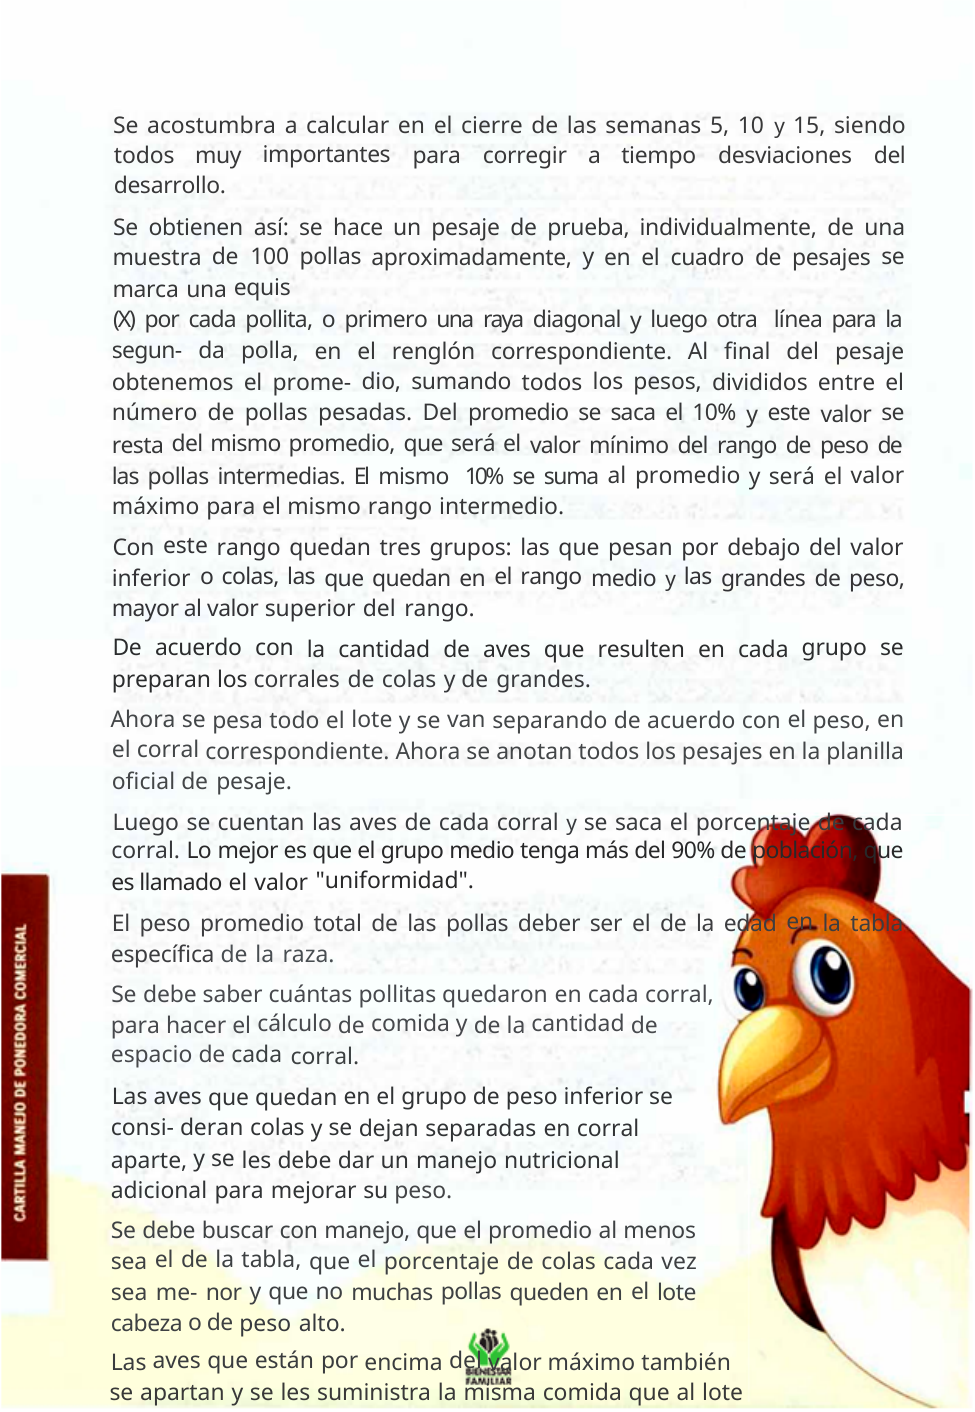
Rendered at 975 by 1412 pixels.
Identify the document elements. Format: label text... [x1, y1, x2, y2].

text Se obtienen así: se hace un pesaje de prueba, individualmente, de una muestra de 100 pollas aproximadamente, y en el cuadro de pesajes se marca una equis [112, 212, 905, 304]
text Se debe saber cuántas pollitas quedaron en cada corral, para hacer el cálculo de comida y de la cantidad de espacio de cada corral. [111, 979, 739, 1071]
text Las aves que quedan en el grupo de peso inferior se consi- deran colas y se dejan separadas en corral aparte, y se les debe dar un manejo nutricional adicional para mejorar su peso. [111, 1081, 712, 1205]
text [109, 1376, 744, 1407]
text Las aves que están por encima del valor máximo también [111, 1348, 917, 1376]
text Con este rango quedan tres grupos: las que pesan por debajo del valor inferior o colas, las que quedan en el rango medio y las grandes de peso, mayor al valor superior del rango. [112, 530, 905, 623]
text De acuerdo con la cantidad de aves que resulten en cada grupo se preparan los corrales de colas y de grandes. [112, 632, 904, 694]
picture [0, 0, 975, 1410]
text Ahora se pesa todo el lote y se van separando de acuerdo con el peso, en el corral correspondiente. Ahora se anotan todos los pesajes en la planilla oficial de pesaje. [110, 704, 904, 796]
text El peso promedio total de las pollas deber ser el de la edad en la tabla específica de la raza. [111, 905, 903, 969]
text Luego se cuentan las aves de cada corral y se saca el porcentaje de cada corral. Lo mejor es que el grupo medio tenga más del 90% de población, que es llamado el valor "uniformidad". [111, 806, 904, 897]
text (X) por cada pollita, o primero una raya diagonal y luego otra línea para la segun- da polla, en el renglón correspondiente. Al final del pesaje obtenemos el prome- dio, sumando todos los pesos, divididos entre el número de pollas pesadas. Del promedio se saca el 10% y este valor se resta del mismo promedio, que será el valor mínimo del rango de peso de las pollas intermedias. El mismo 10% se suma al promedio y será el valor máximo para el mismo rango intermedio. [112, 304, 905, 521]
text Se debe buscar con manejo, que el promedio al menos sea el de la tabla, que el porcentaje de colas cada vez sea me- nor y que no muchas pollas queden en el lote cabeza o de peso alto. [111, 1215, 697, 1339]
text Se acostumbra a calcular en el cierre de las semanas 5, 10 y 15, siendo todos muy importantes para corregir a tiempo desviaciones del desarrollo. [113, 109, 906, 202]
